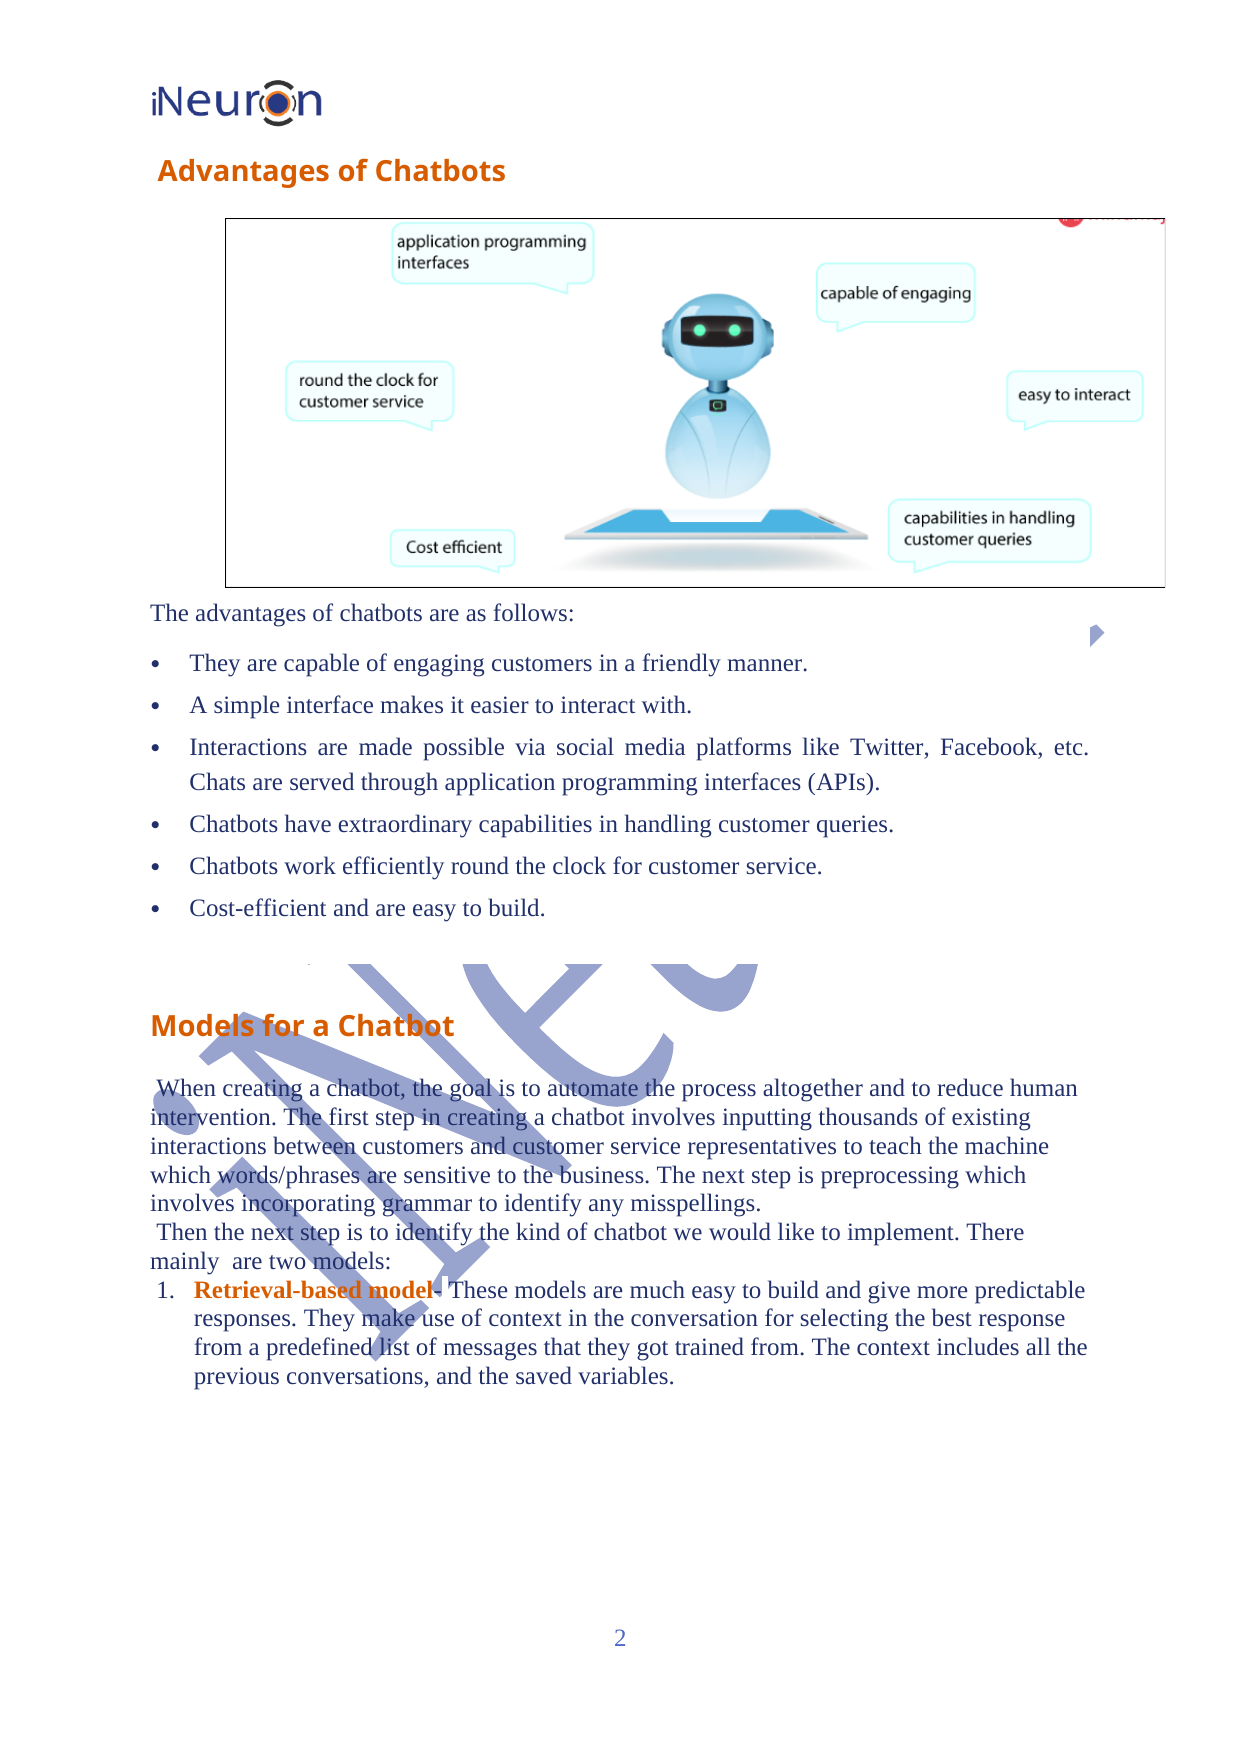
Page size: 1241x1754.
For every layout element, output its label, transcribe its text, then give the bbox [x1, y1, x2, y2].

list They are capable of engaging customers in a friendly manner. [152, 642, 1090, 677]
subtitle Advantages of Chatbots [150, 150, 1090, 190]
list Interactions are made possible via social media platforms like Twitter, Facebook, etc. Chats are served through application programming interfaces (APIs). [152, 727, 1090, 796]
picture [150, 73, 324, 127]
list Cost-efficient and are easy to build. [152, 888, 1090, 922]
list Retrieval-based model- These models are much easy to build and give more predictable responses. They make use of context in the conversation for selecting the best response from a predefined list of messages that they got trained from. The context includes all the previous conversations, and the saved variables. [156, 1275, 1090, 1390]
list Chatbots work efficiently round the clock for customer service. [152, 846, 1090, 880]
list A simple interface makes it easier to interact with. [152, 684, 1090, 719]
text The advantages of chatbots are as follows: [150, 588, 1090, 627]
picture [225, 218, 1166, 588]
text When creating a chatbot, the goal is to automate the process altogether and to reduce human intervention. The first step in creating a chatbot involves inputting thousands of existing interactions between customers and customer service representatives to teach the machine which words/phrases are sensitive to the business. The next step is preprocessing which involves incorporating grammar to identify any misspellings. [150, 1073, 1090, 1217]
text Then the next step is to identify the kind of chatbot we would like to implement. There mainly are two models: [150, 1217, 1090, 1275]
subtitle Models for a Chatbot [150, 1005, 1090, 1045]
list Chatbots have extraordinary capabilities in handling customer queries. [152, 803, 1090, 838]
